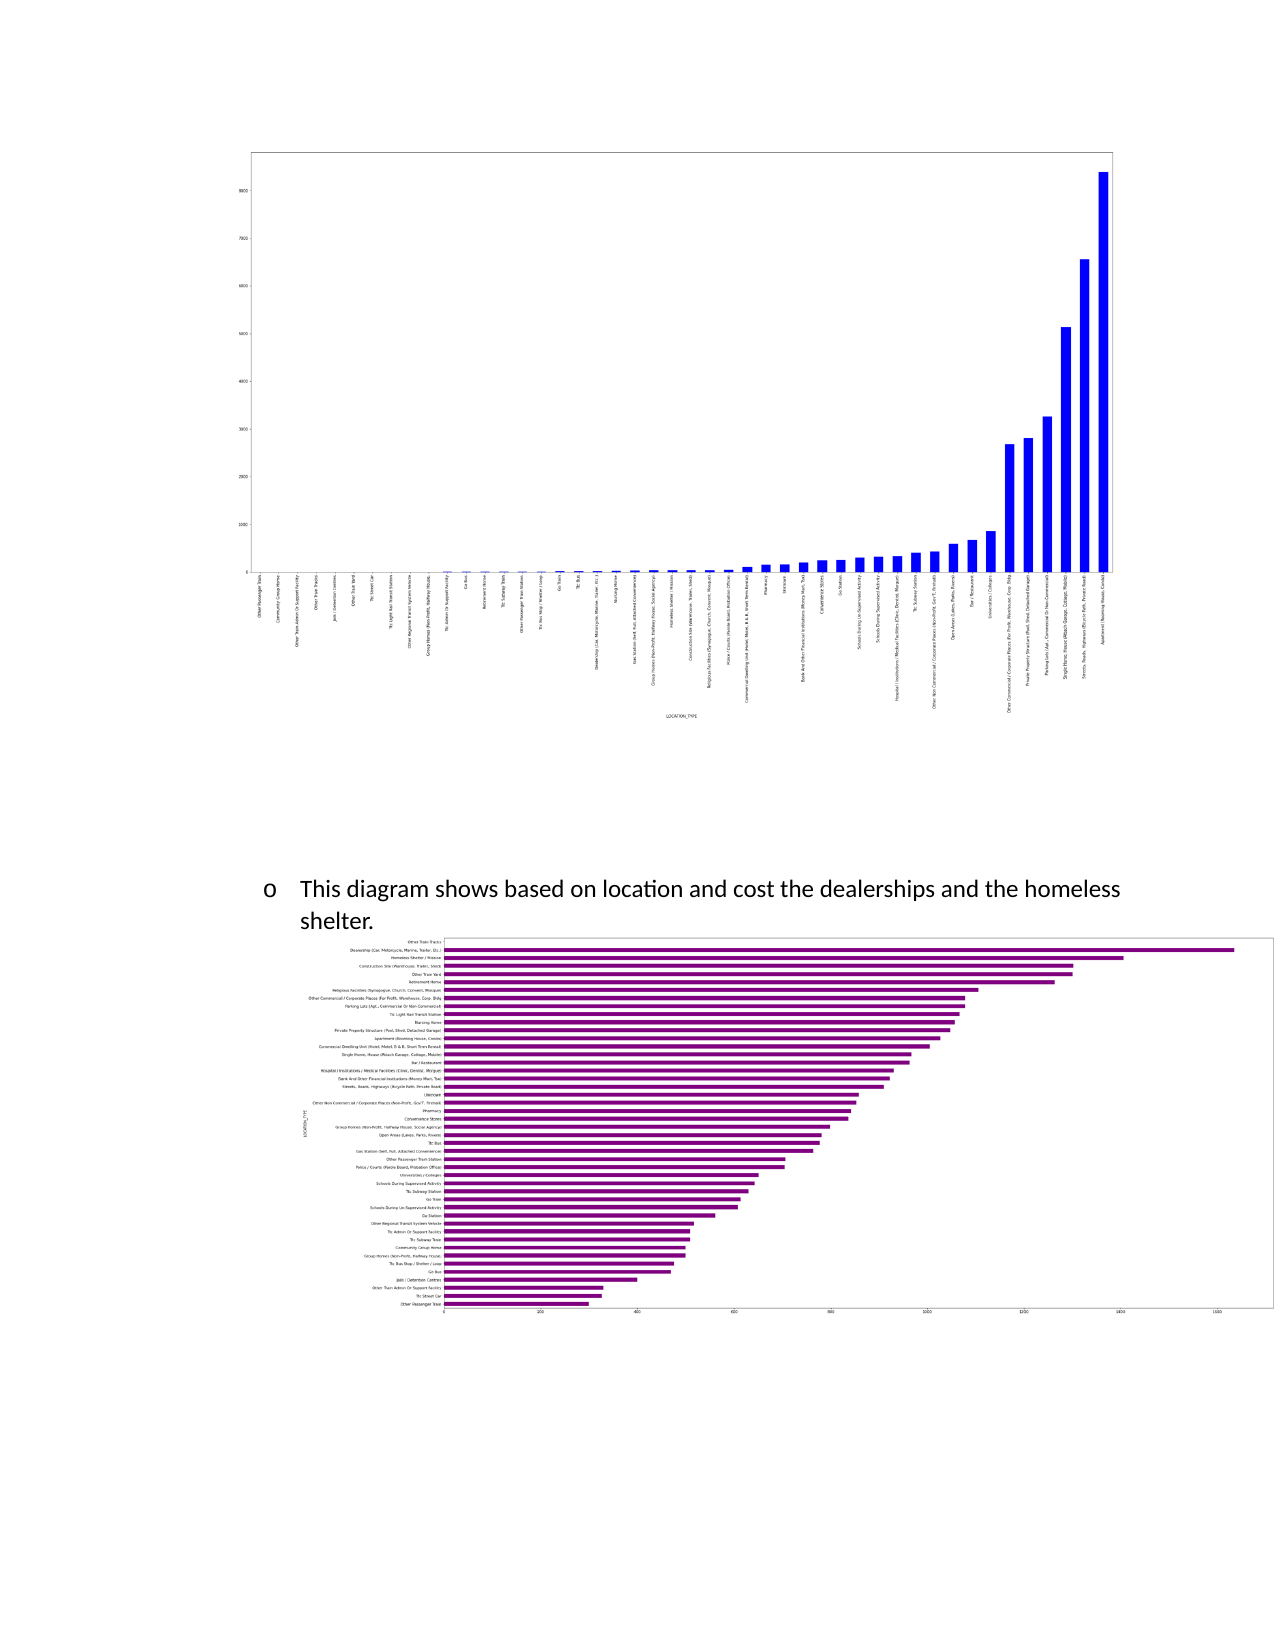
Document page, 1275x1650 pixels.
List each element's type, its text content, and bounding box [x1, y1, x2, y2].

picture [235, 150, 1115, 721]
picture [300, 936, 1275, 1316]
list This diagram shows based on location and cost the dealerships and the homeless shelter. [262, 874, 1125, 936]
